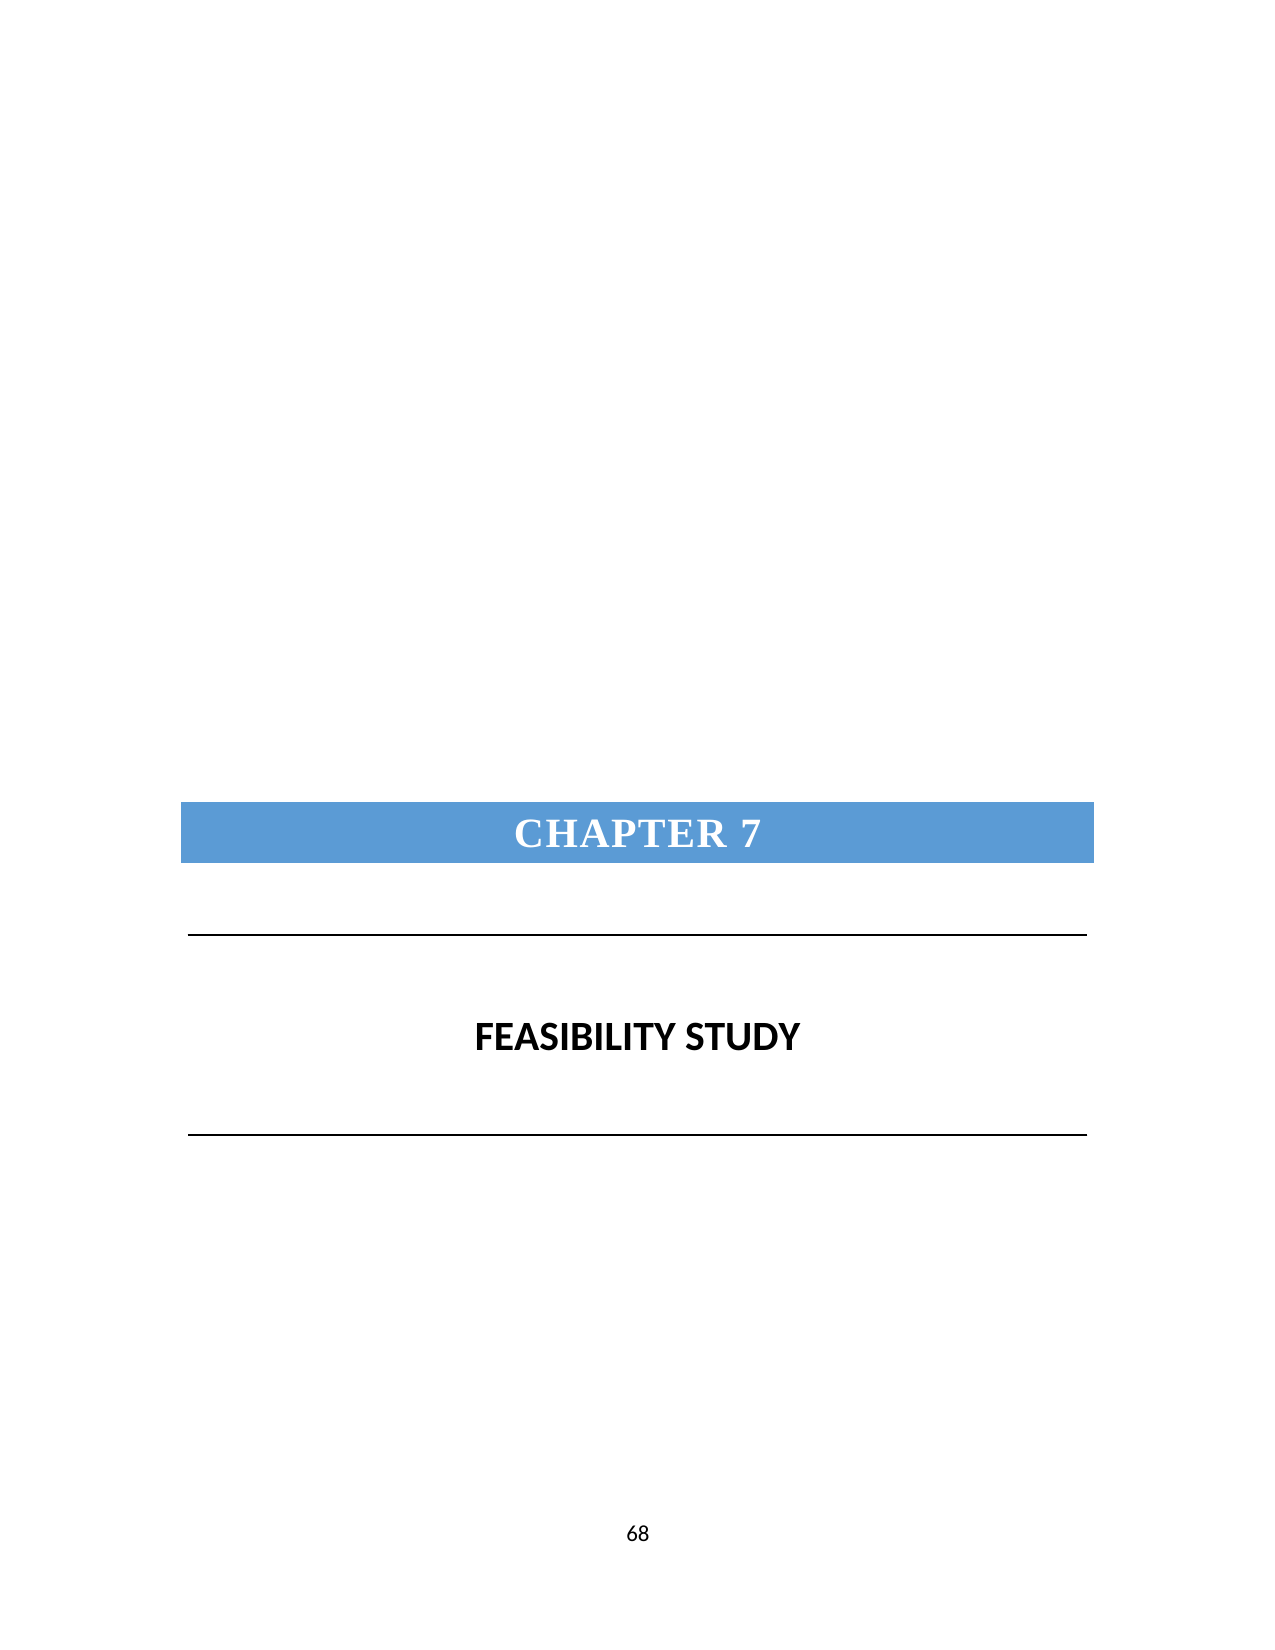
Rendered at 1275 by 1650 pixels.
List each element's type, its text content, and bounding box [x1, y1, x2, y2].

text FEASIBILITY STUDY [187, 1006, 1087, 1060]
text Chapter 7 [188, 809, 1087, 857]
